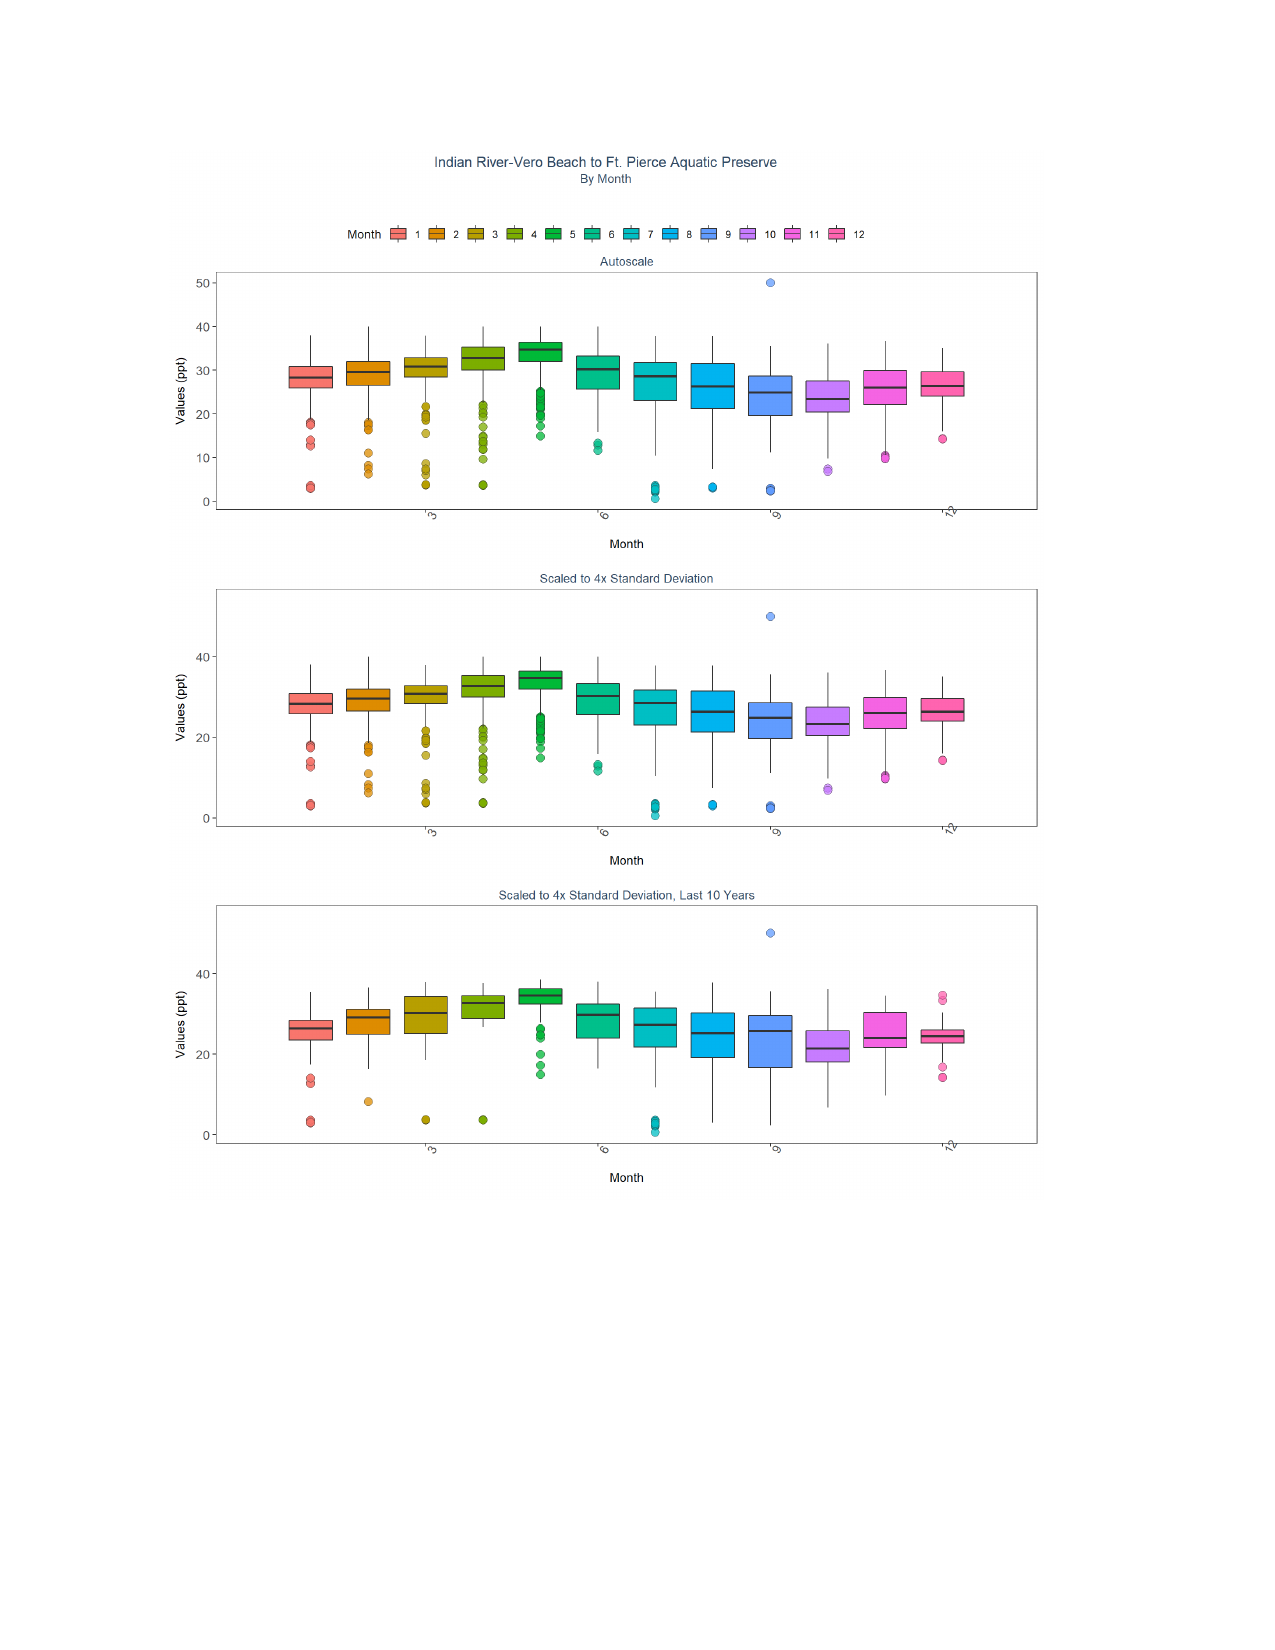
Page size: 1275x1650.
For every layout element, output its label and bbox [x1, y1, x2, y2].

picture [168, 150, 1044, 1200]
